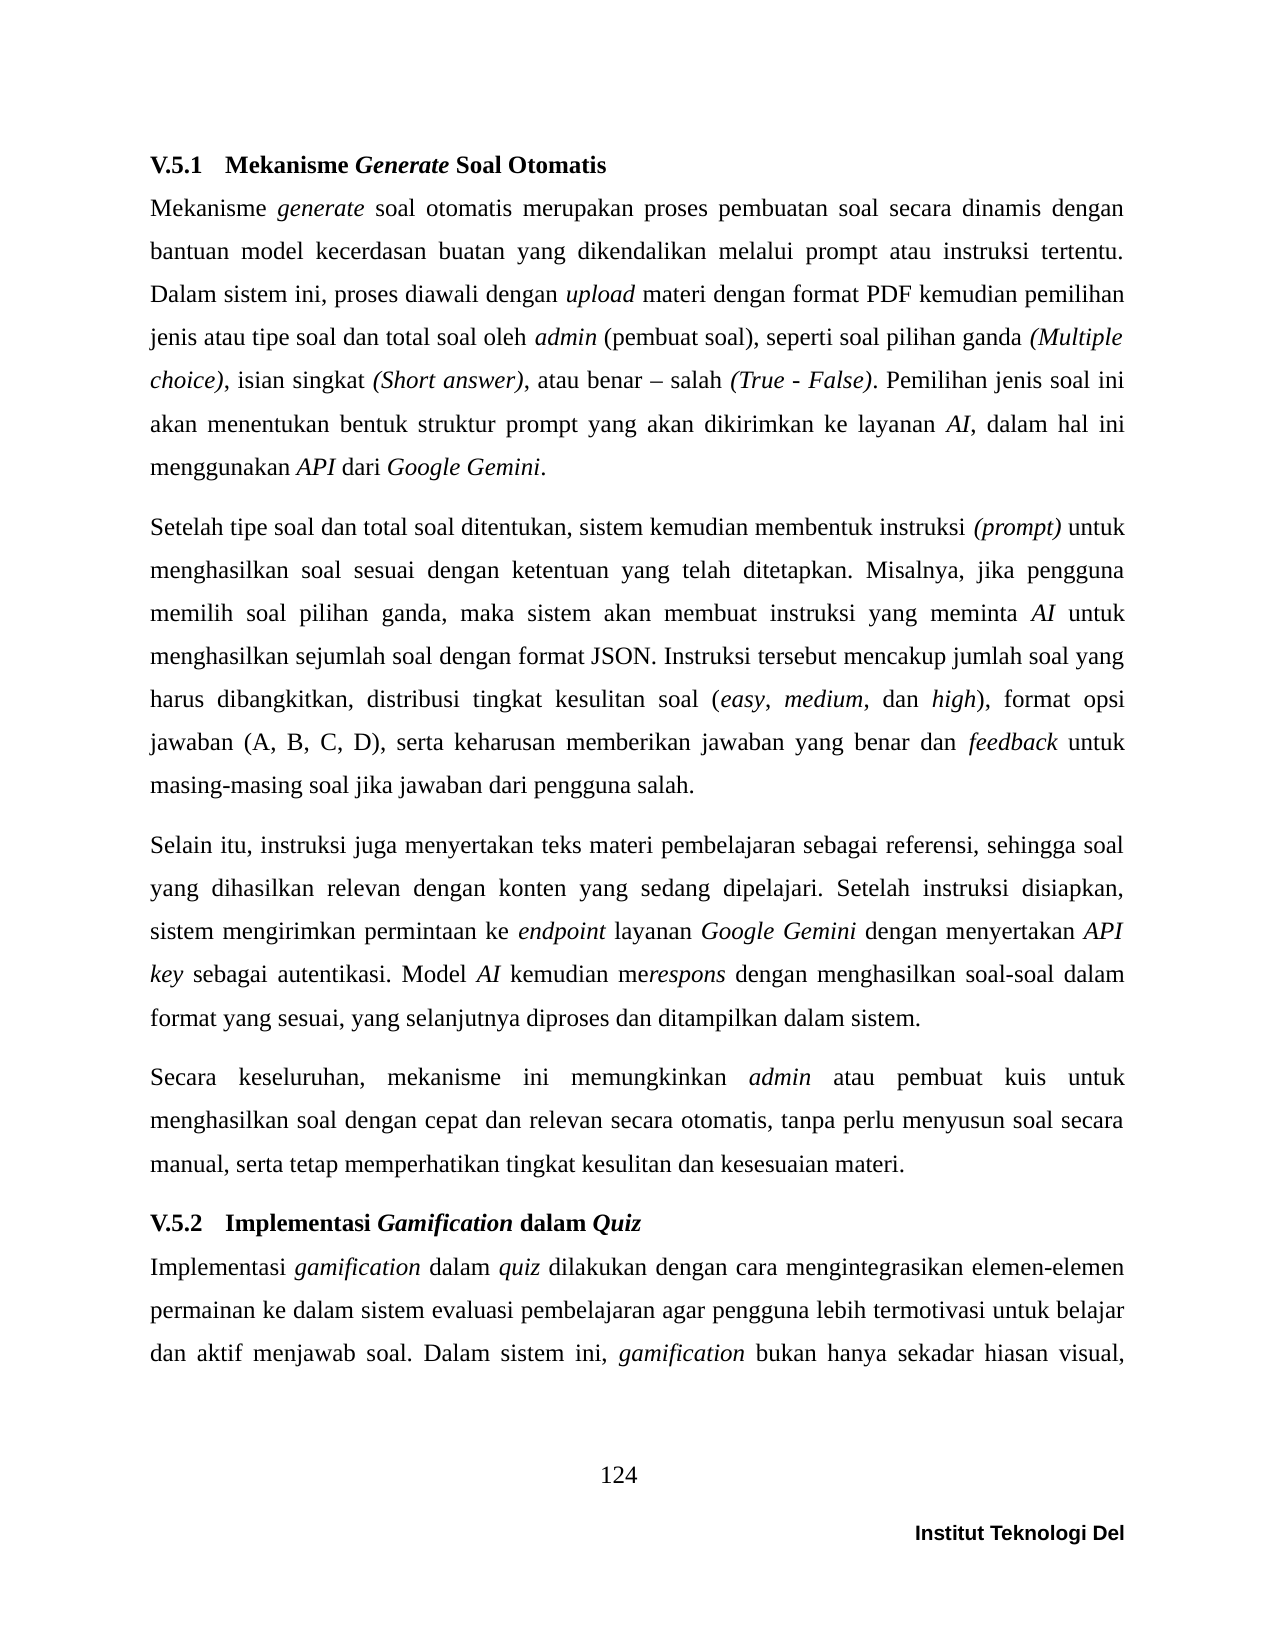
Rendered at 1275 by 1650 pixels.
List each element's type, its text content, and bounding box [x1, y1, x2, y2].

subtitle Implementasi Gamification dalam Quiz [150, 1208, 1125, 1237]
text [150, 1252, 1125, 1367]
text Selain itu, instruksi juga menyertakan teks materi pembelajaran sebagai referensi, sehingga soal yang dihasilkan relevan dengan konten yang sedang dipelajari. Setelah instruksi disiapkan, sistem mengirimkan permintaan ke endpoint layanan Google Gemini dengan menyertakan API key sebagai autentikasi. Model AI kemudian merespons dengan menghasilkan soal-soal dalam format yang sesuai, yang selanjutnya diproses dan ditampilkan dalam sistem. [150, 830, 1125, 1031]
text Setelah tipe soal dan total soal ditentukan, sistem kemudian membentuk instruksi (prompt) untuk menghasilkan soal sesuai dengan ketentuan yang telah ditetapkan. Misalnya, jika pengguna memilih soal pilihan ganda, maka sistem akan membuat instruksi yang meminta AI untuk menghasilkan sejumlah soal dengan format JSON. Instruksi tersebut mencakup jumlah soal yang harus dibangkitkan, distribusi tingkat kesulitan soal (easy, medium, dan high), format opsi jawaban (A, B, C, D), serta keharusan memberikan jawaban yang benar dan feedback untuk masing-masing soal jika jawaban dari pengguna salah. [150, 512, 1125, 799]
text Mekanisme generate soal otomatis merupakan proses pembuatan soal secara dinamis dengan bantuan model kecerdasan buatan yang dikendalikan melalui prompt atau instruksi tertentu. Dalam sistem ini, proses diawali dengan upload materi dengan format PDF kemudian pemilihan jenis atau tipe soal dan total soal oleh admin (pembuat soal), seperti soal pilihan ganda (Multiple choice), isian singkat (Short answer), atau benar – salah (True - False). Pemilihan jenis soal ini akan menentukan bentuk struktur prompt yang akan dikirimkan ke layanan AI, dalam hal ini menggunakan API dari Google Gemini. [150, 193, 1125, 481]
text Secara keseluruhan, mekanisme ini memungkinkan admin atau pembuat kuis untuk menghasilkan soal dengan cepat dan relevan secara otomatis, tanpa perlu menyusun soal secara manual, serta tetap memperhatikan tingkat kesulitan dan kesesuaian materi. [150, 1062, 1125, 1177]
subtitle Mekanisme Generate Soal Otomatis [150, 150, 1125, 179]
